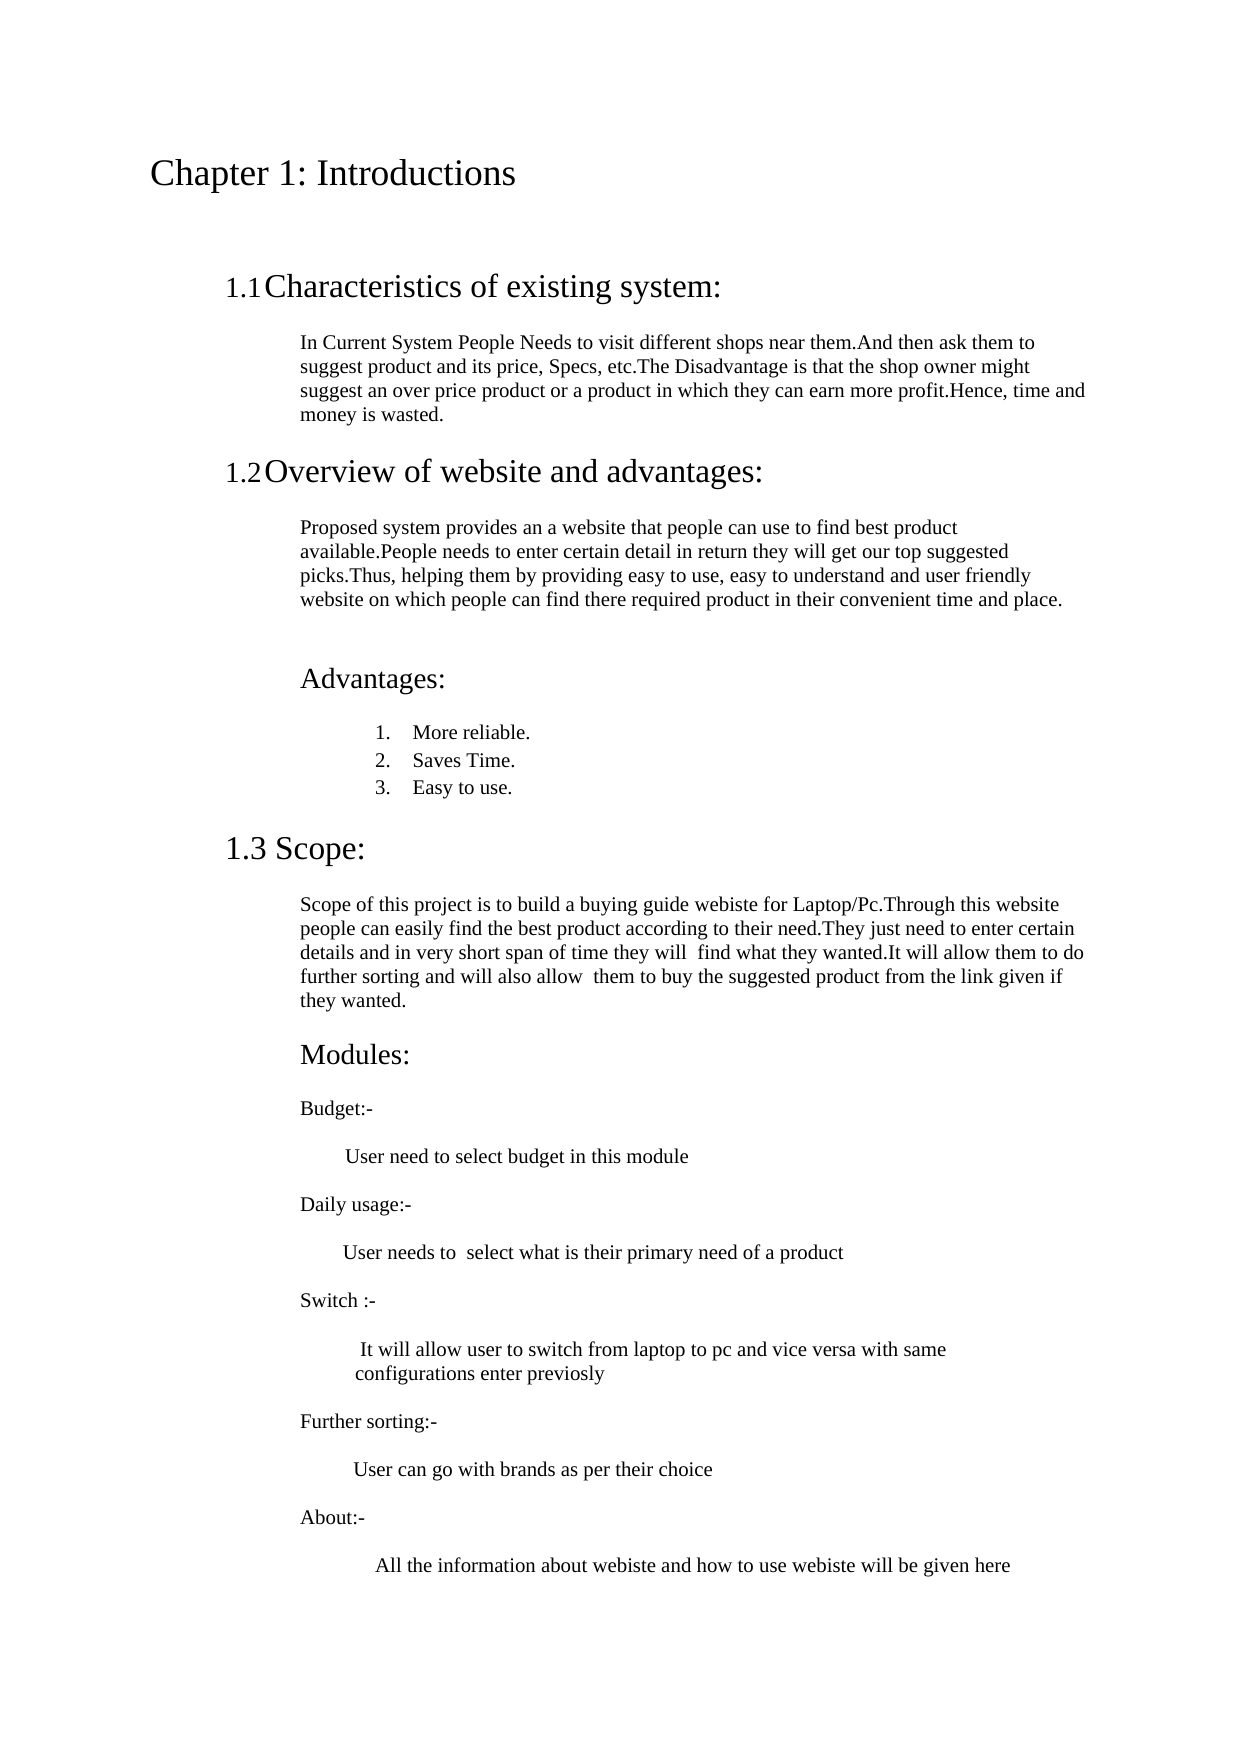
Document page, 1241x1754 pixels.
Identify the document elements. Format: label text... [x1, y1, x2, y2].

list Overview of website and advantages: [225, 451, 1090, 489]
list Characteristics of existing system: [225, 266, 1090, 304]
text Scope of this project is to build a buying guide webiste for Laptop/Pc.Through this website people can easily find the best product according to their need.They just need to enter certain details and in very short span of time they will find what they wanted.It will allow them to do further sorting and will also allow them to buy the suggested product from the link given if they wanted. [300, 892, 1090, 1012]
text About:- [225, 1505, 1090, 1529]
text Switch :- [225, 1288, 1090, 1312]
text In Current System People Needs to visit different shops near them.And then ask them to suggest product and its price, Specs, etc.The Disadvantage is that the shop owner might suggest an over price product or a product in which they can earn more profit.Hence, time and money is wasted. [300, 329, 1090, 426]
text Advantages: [225, 661, 1090, 695]
list Easy to use. [375, 775, 1090, 799]
text User need to select budget in this module [150, 1144, 1090, 1168]
text Modules: [225, 1037, 1090, 1071]
text 1.3 Scope: [225, 828, 1090, 866]
text Daily usage:- [225, 1192, 1090, 1216]
text Chapter 1: Introductions [150, 150, 1090, 193]
text Budget:- [225, 1096, 1090, 1120]
list More reliable. [375, 720, 1090, 744]
text User can go with brands as per their choice [150, 1457, 1090, 1481]
text Proposed system provides an a website that people can use to find best product available.People needs to enter certain detail in return they will get our top suggested picks.Thus, helping them by providing easy to use, easy to understand and user friendly website on which people can find there required product in their convenient time and place. [300, 514, 1090, 611]
text User needs to select what is their primary need of a product [150, 1240, 1090, 1264]
text All the information about webiste and how to use webiste will be given here [300, 1553, 1090, 1577]
text Further sorting:- [225, 1409, 1090, 1433]
list Saves Time. [375, 748, 1090, 772]
text It will allow user to switch from laptop to pc and vice versa with same configurations enter previosly [355, 1336, 1090, 1384]
